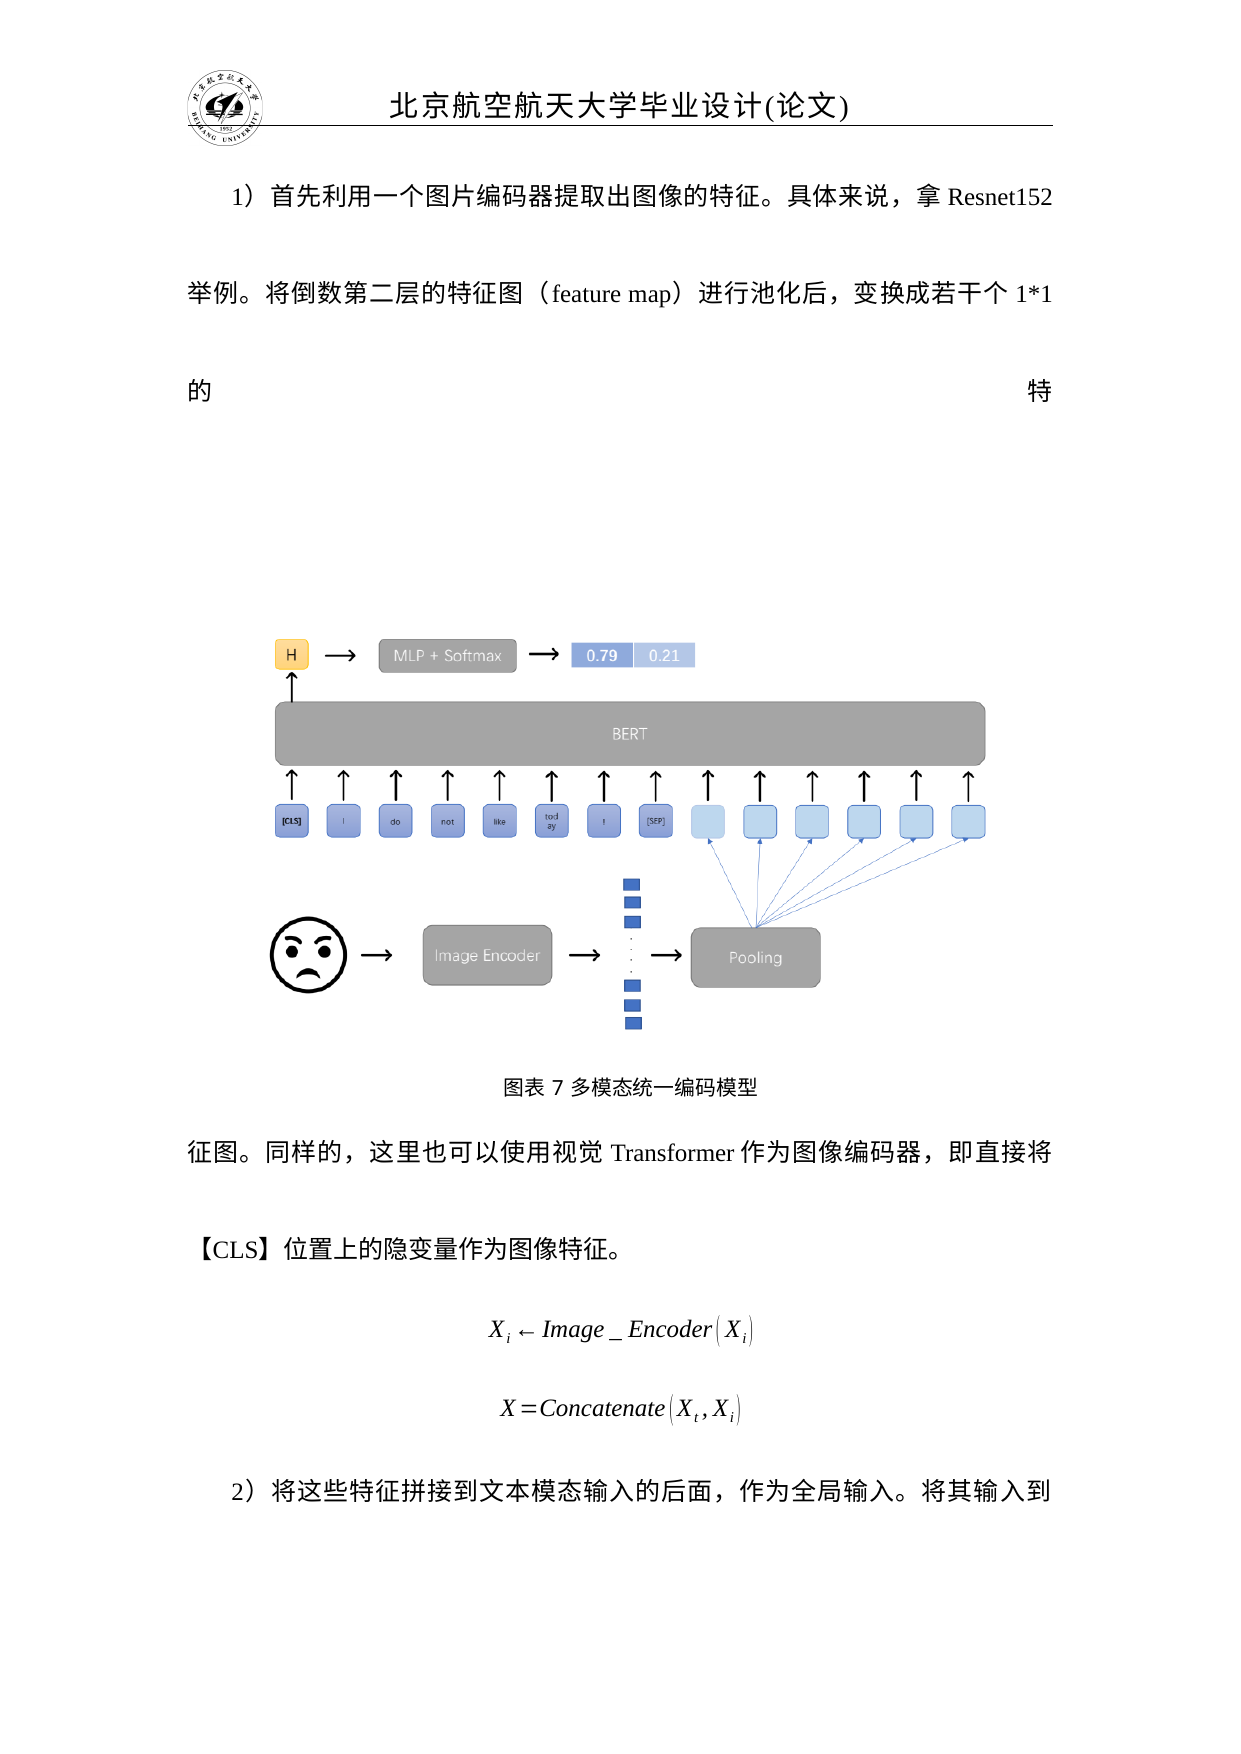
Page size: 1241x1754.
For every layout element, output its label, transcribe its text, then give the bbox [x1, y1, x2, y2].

text 征图。同样的，这里也可以使用视觉Transformer作为图像编码器，即直接将【CLS】位置上的隐变量作为图像特征。 [187, 1118, 1053, 1280]
picture [187, 70, 263, 146]
text 1）首先利用一个图片编码器提取出图像的特征。具体来说，拿Resnet152举例。将倒数第二层的特征图（feature map）进行池化后，变换成若干个1*1的特 [187, 162, 1053, 1056]
text 图表 7 多模态统一编码模型 [187, 1070, 1053, 1103]
text 2）将这些特征拼接到文本模态输入的后面，作为全局输入。将其输入到BERT当中，利用【CLS】对应的隐变量进行分类。数学公式如下。 [187, 1457, 1053, 1522]
